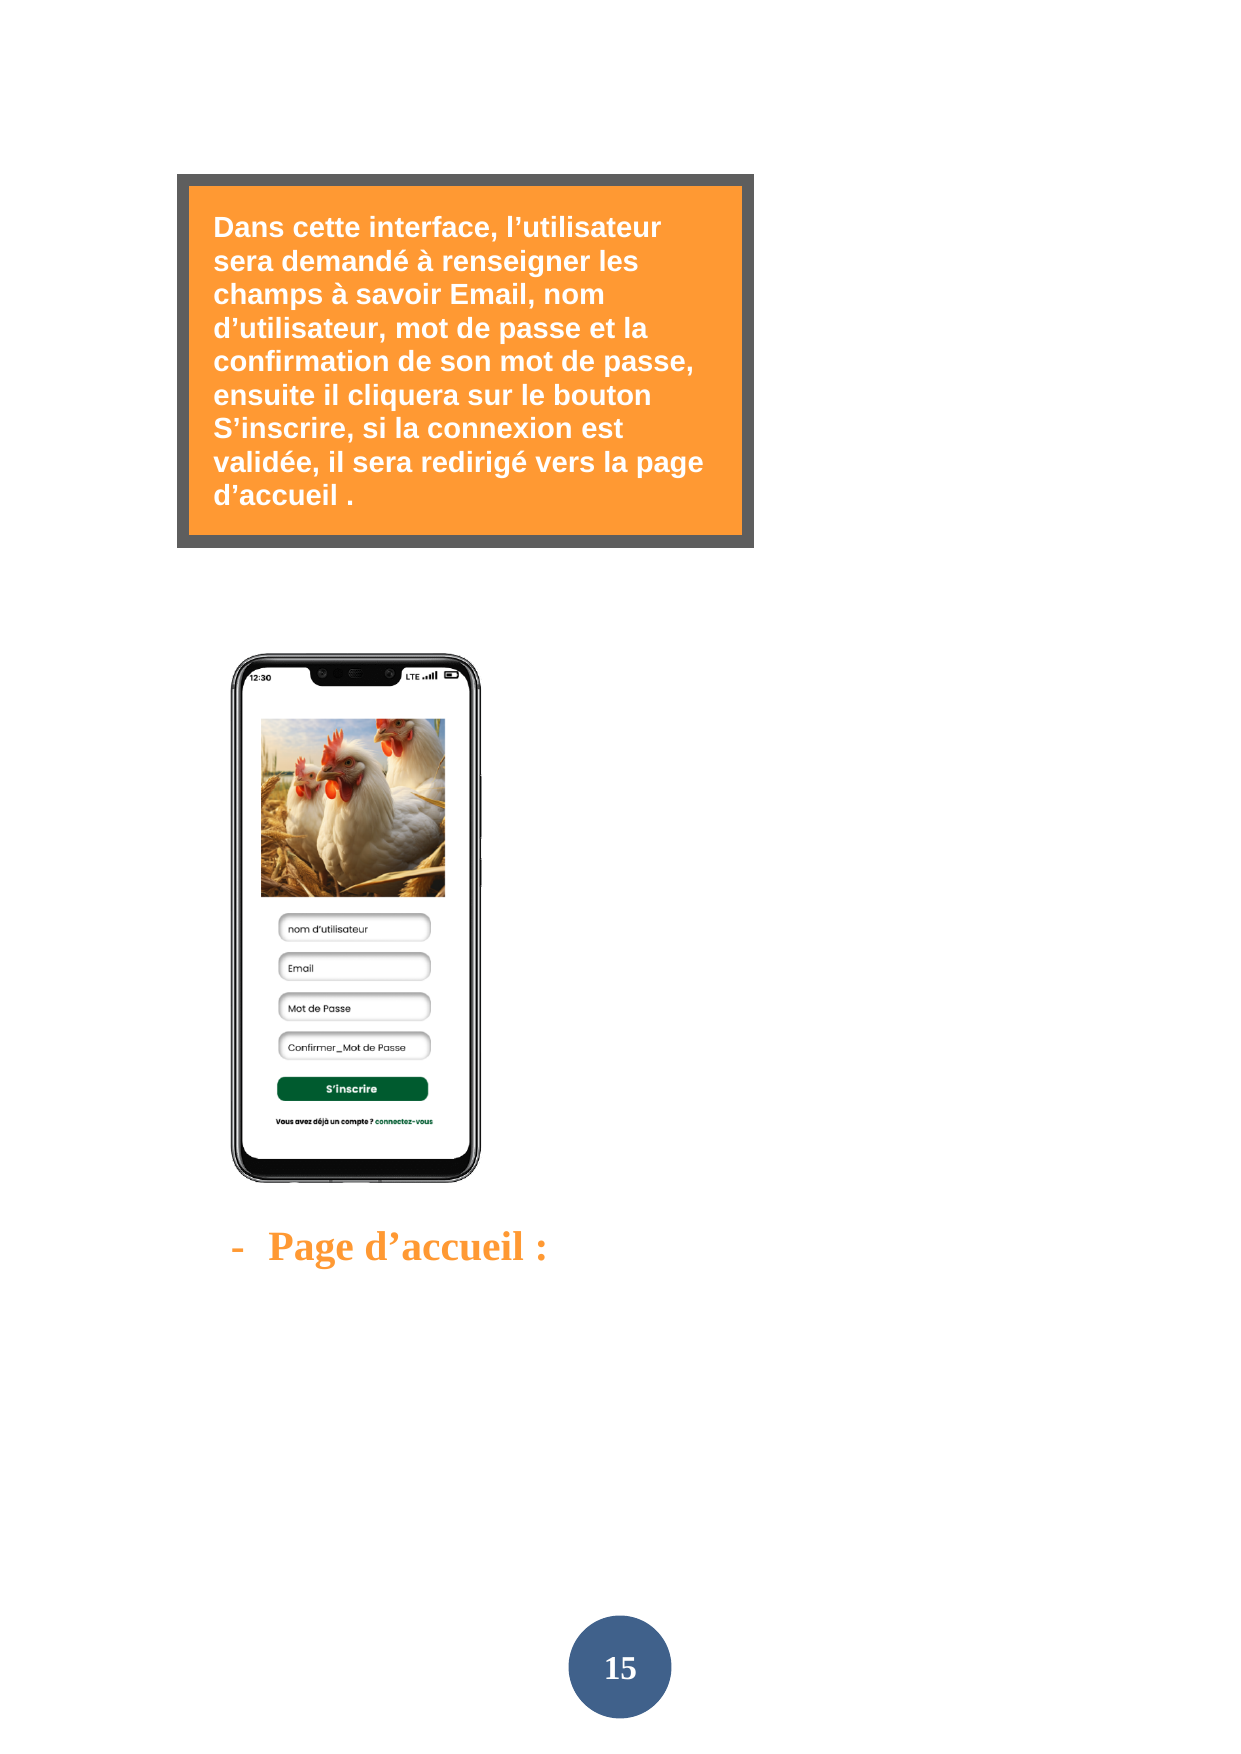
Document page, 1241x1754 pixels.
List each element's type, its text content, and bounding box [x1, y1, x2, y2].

list Page d’accueil : [231, 1221, 1122, 1269]
picture [230, 653, 482, 1183]
